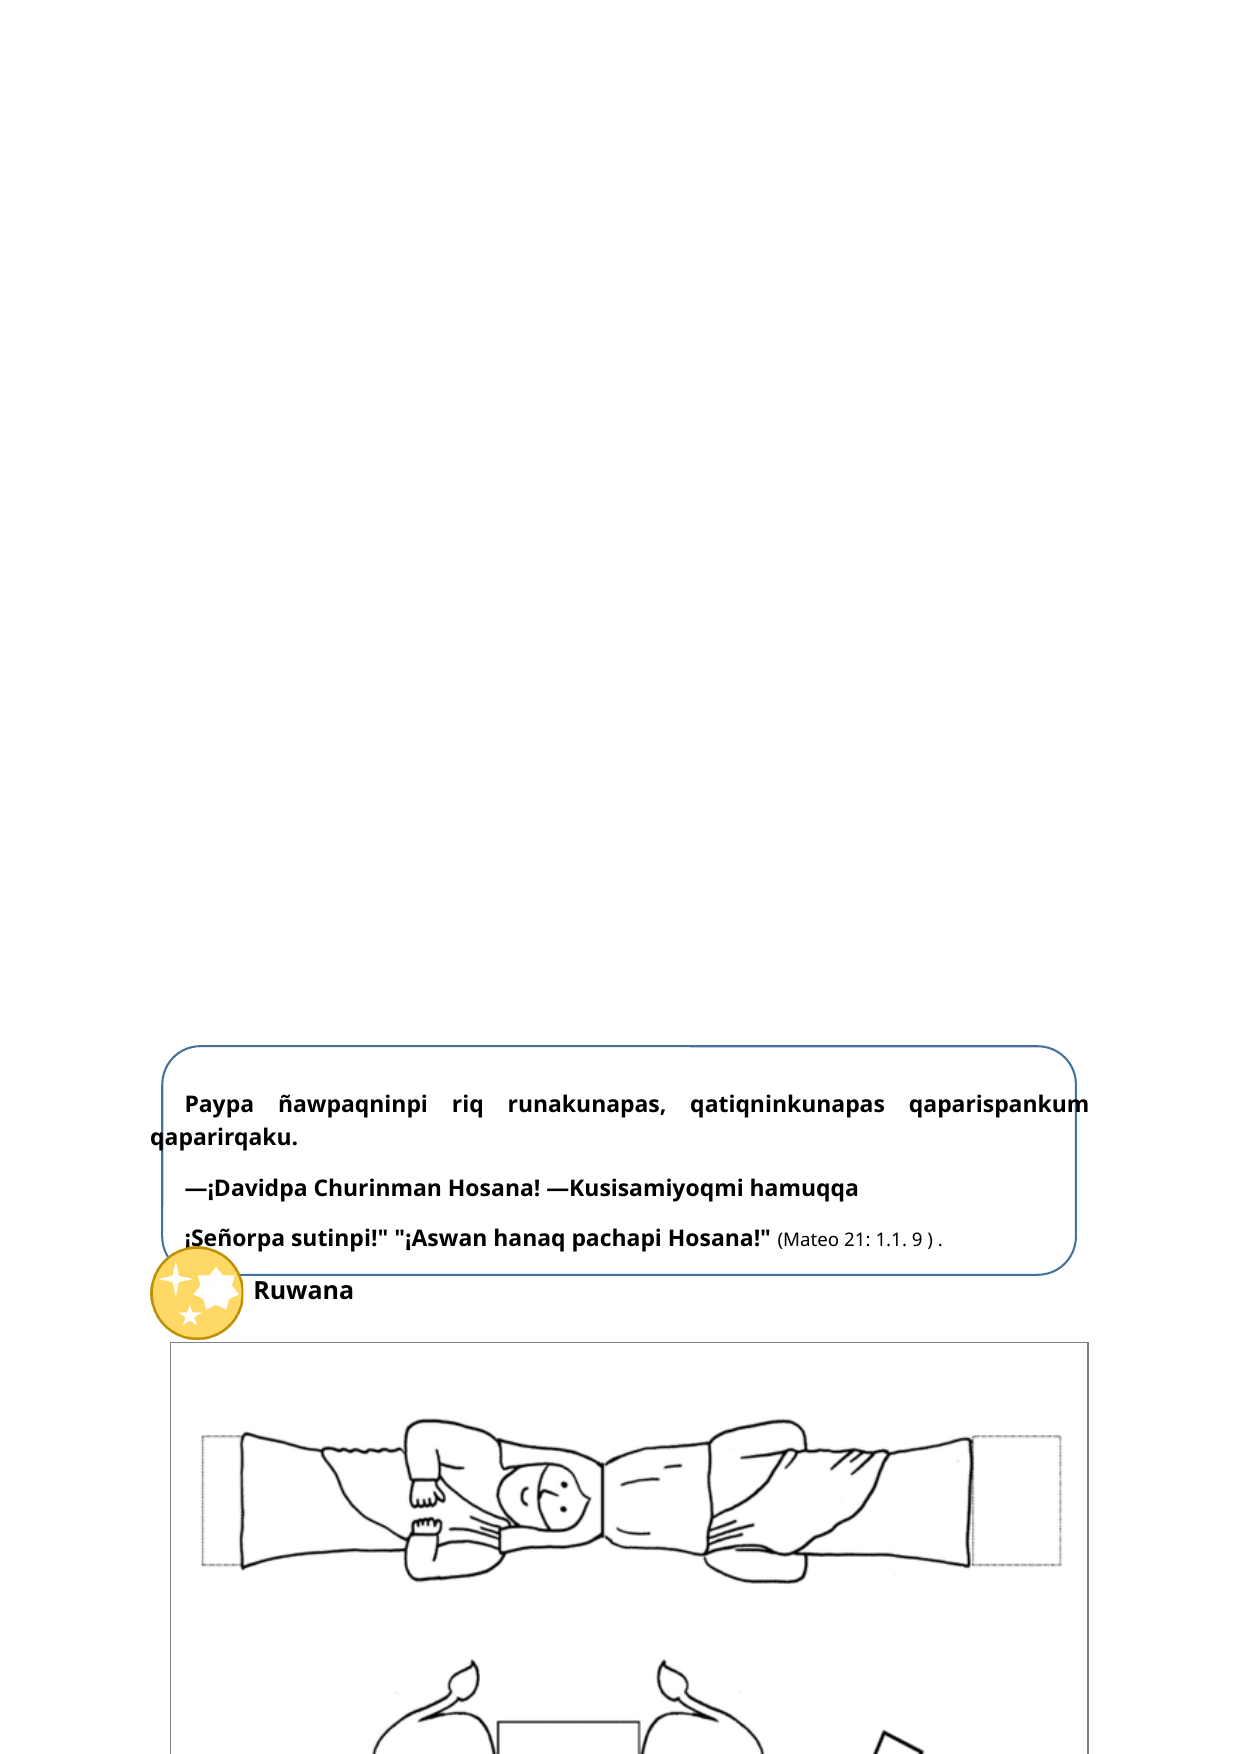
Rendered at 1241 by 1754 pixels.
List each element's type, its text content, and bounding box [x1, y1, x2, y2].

text Paypa ñawpaqninpi riq runakunapas, qatiqninkunapas qaparispankum qaparirqaku. [150, 1088, 1090, 1153]
text ¡Señorpa sutinpi!" "¡Aswan hanaq pachapi Hosana!" (Mateo 21: 1.1. 9 ) . [150, 1222, 1090, 1253]
picture [150, 1246, 244, 1340]
text —¡Davidpa Churinman Hosana! —Kusisamiyoqmi hamuqqa [150, 1172, 1090, 1203]
picture [171, 1343, 1087, 1754]
text Ruwana [244, 1273, 1090, 1307]
